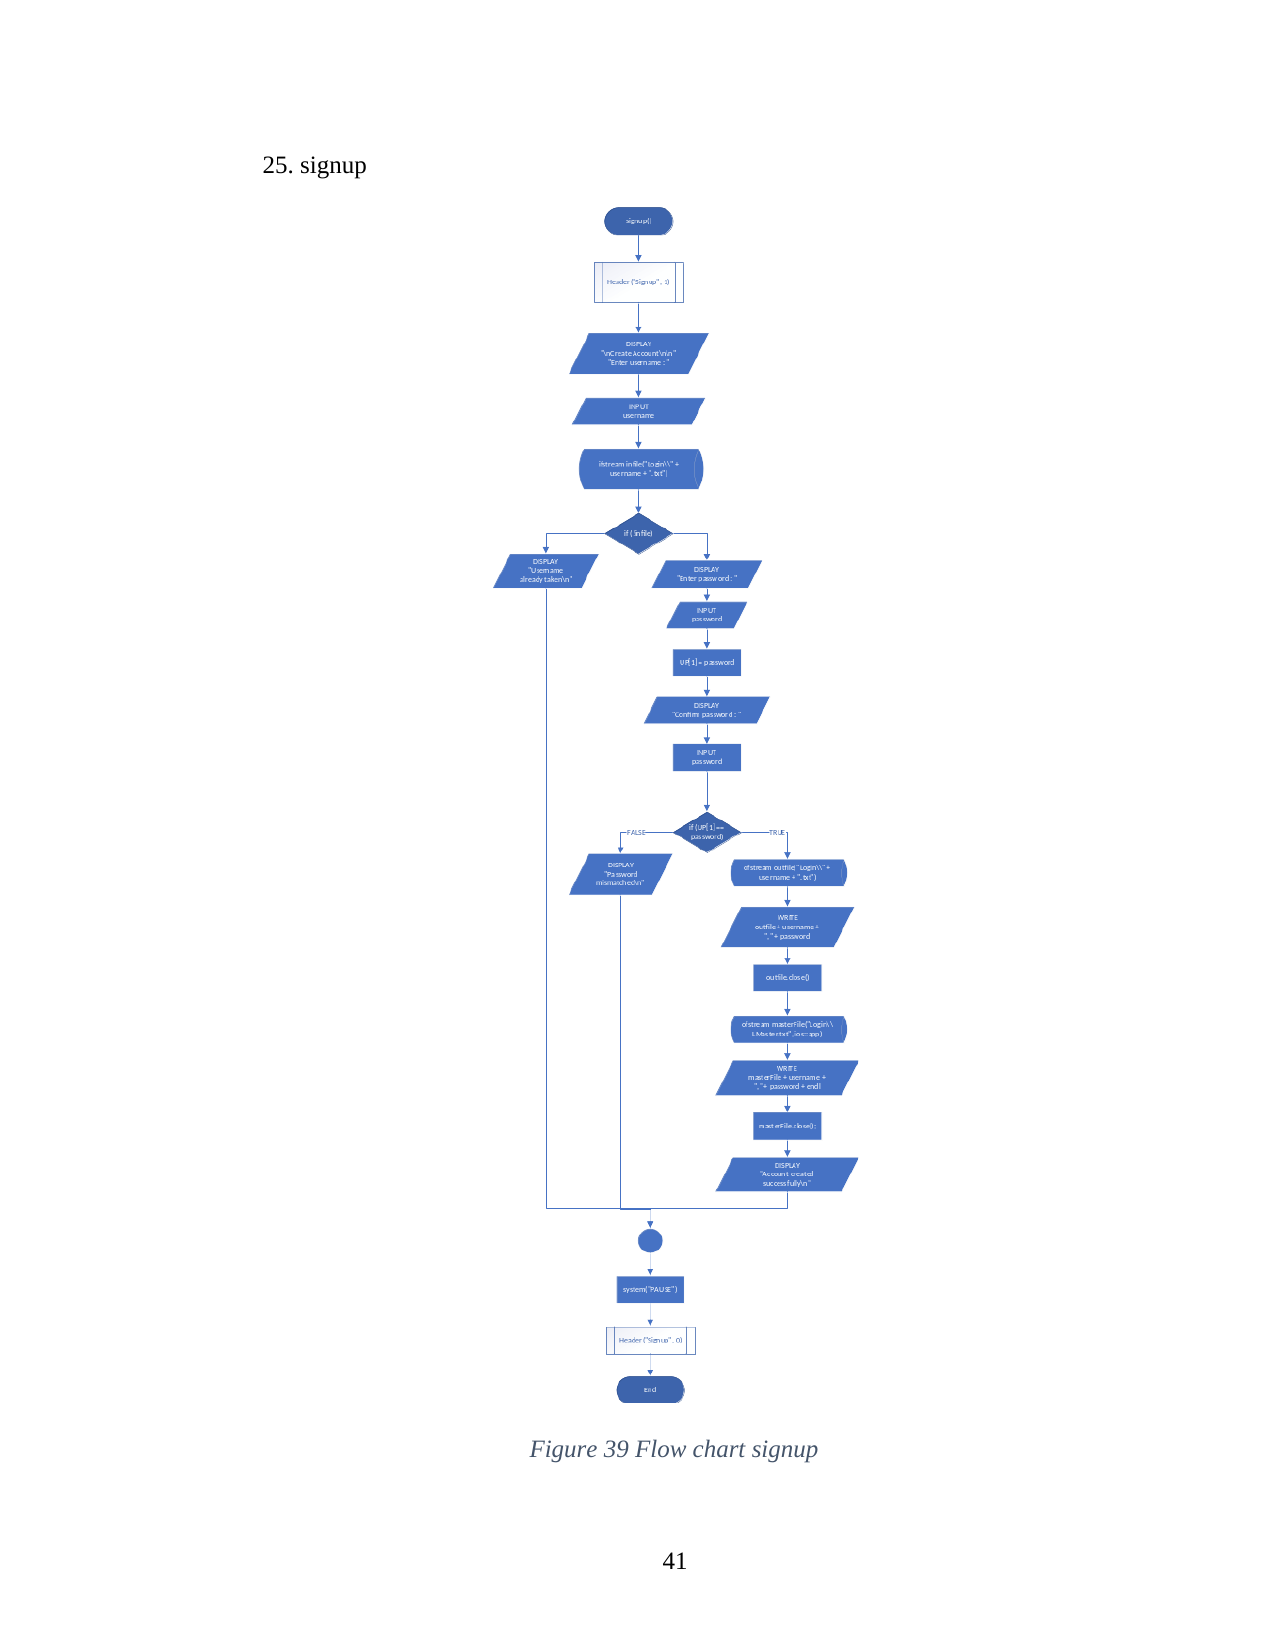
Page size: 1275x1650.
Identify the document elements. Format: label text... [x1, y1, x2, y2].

text Figure 39 Flow chart signup [225, 1434, 1125, 1463]
subtitle signup [262, 150, 1125, 179]
